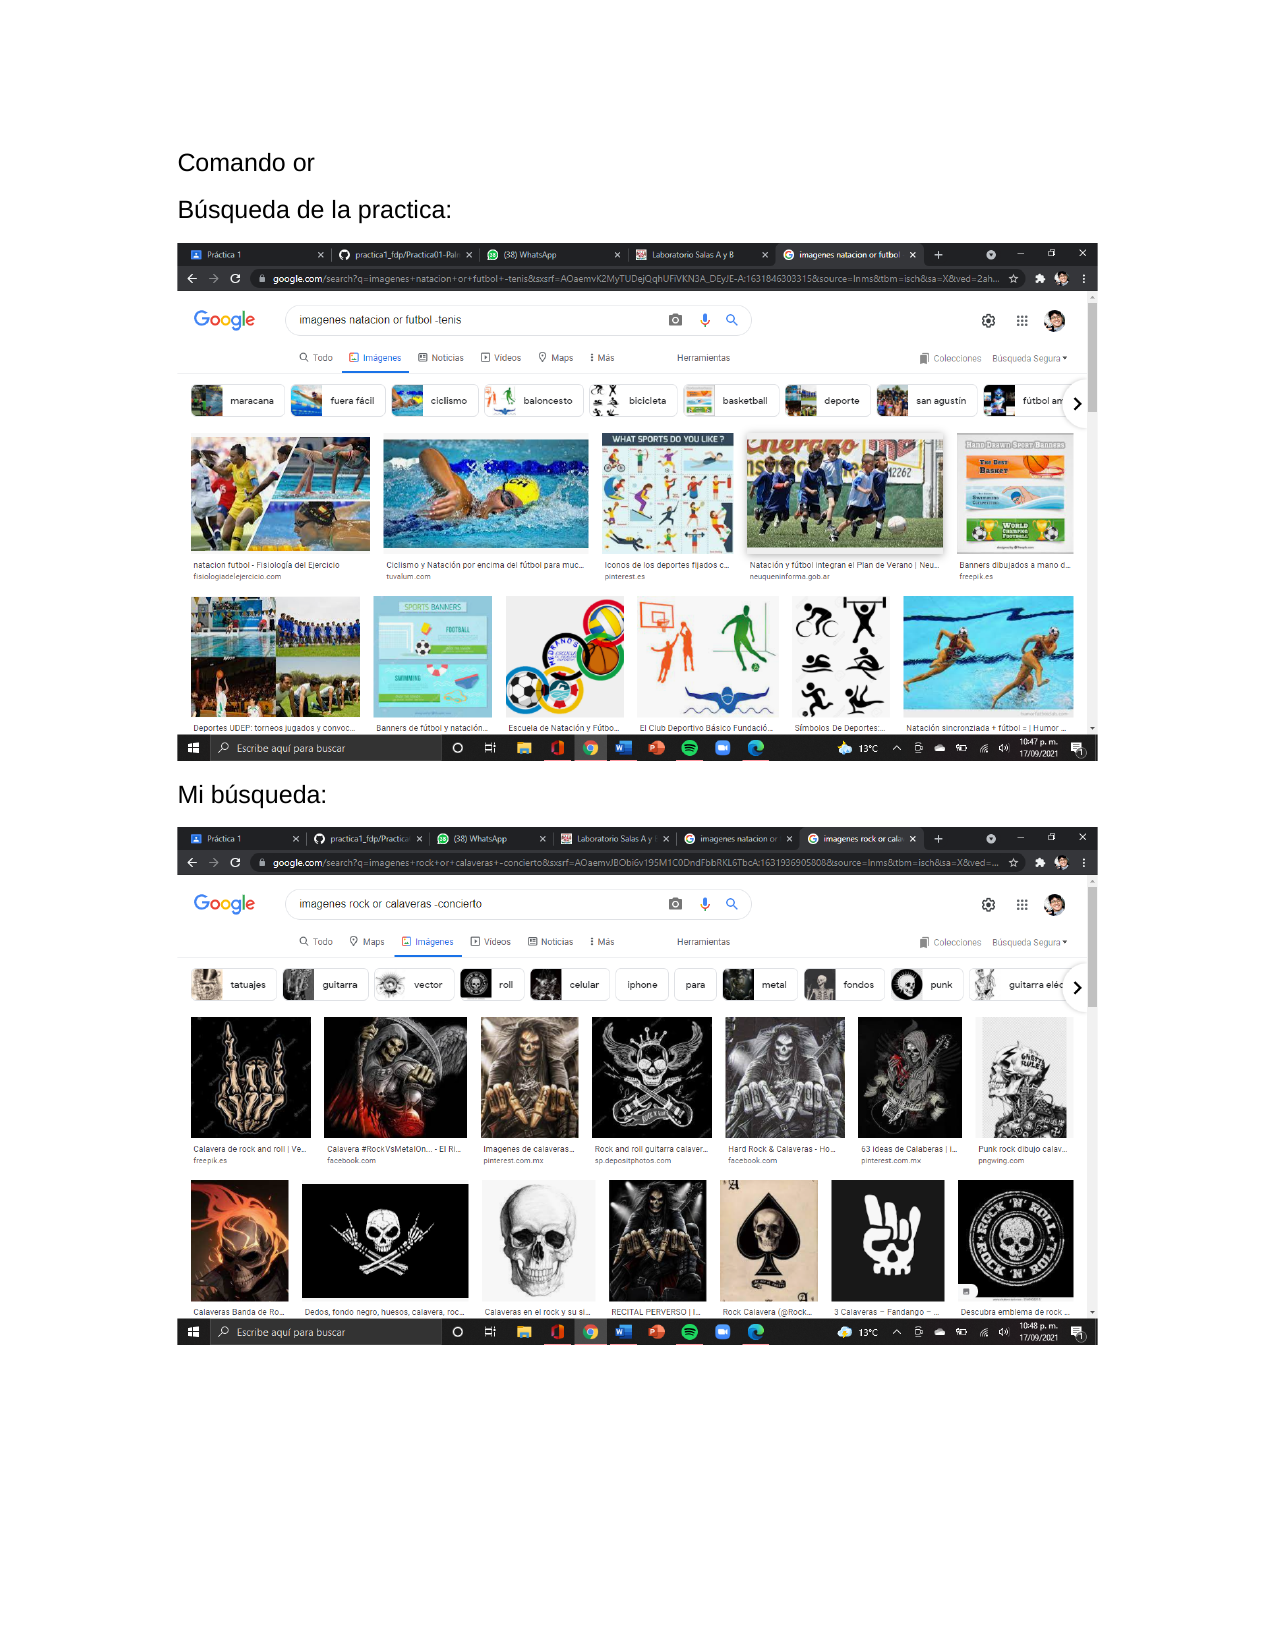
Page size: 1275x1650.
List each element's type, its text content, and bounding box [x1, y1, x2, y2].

text Mi búsqueda: [177, 779, 1098, 808]
text Comando or [177, 148, 1098, 176]
picture [177, 243, 1098, 761]
picture [177, 827, 1098, 1345]
text Búsqueda de la practica: [177, 195, 1098, 224]
